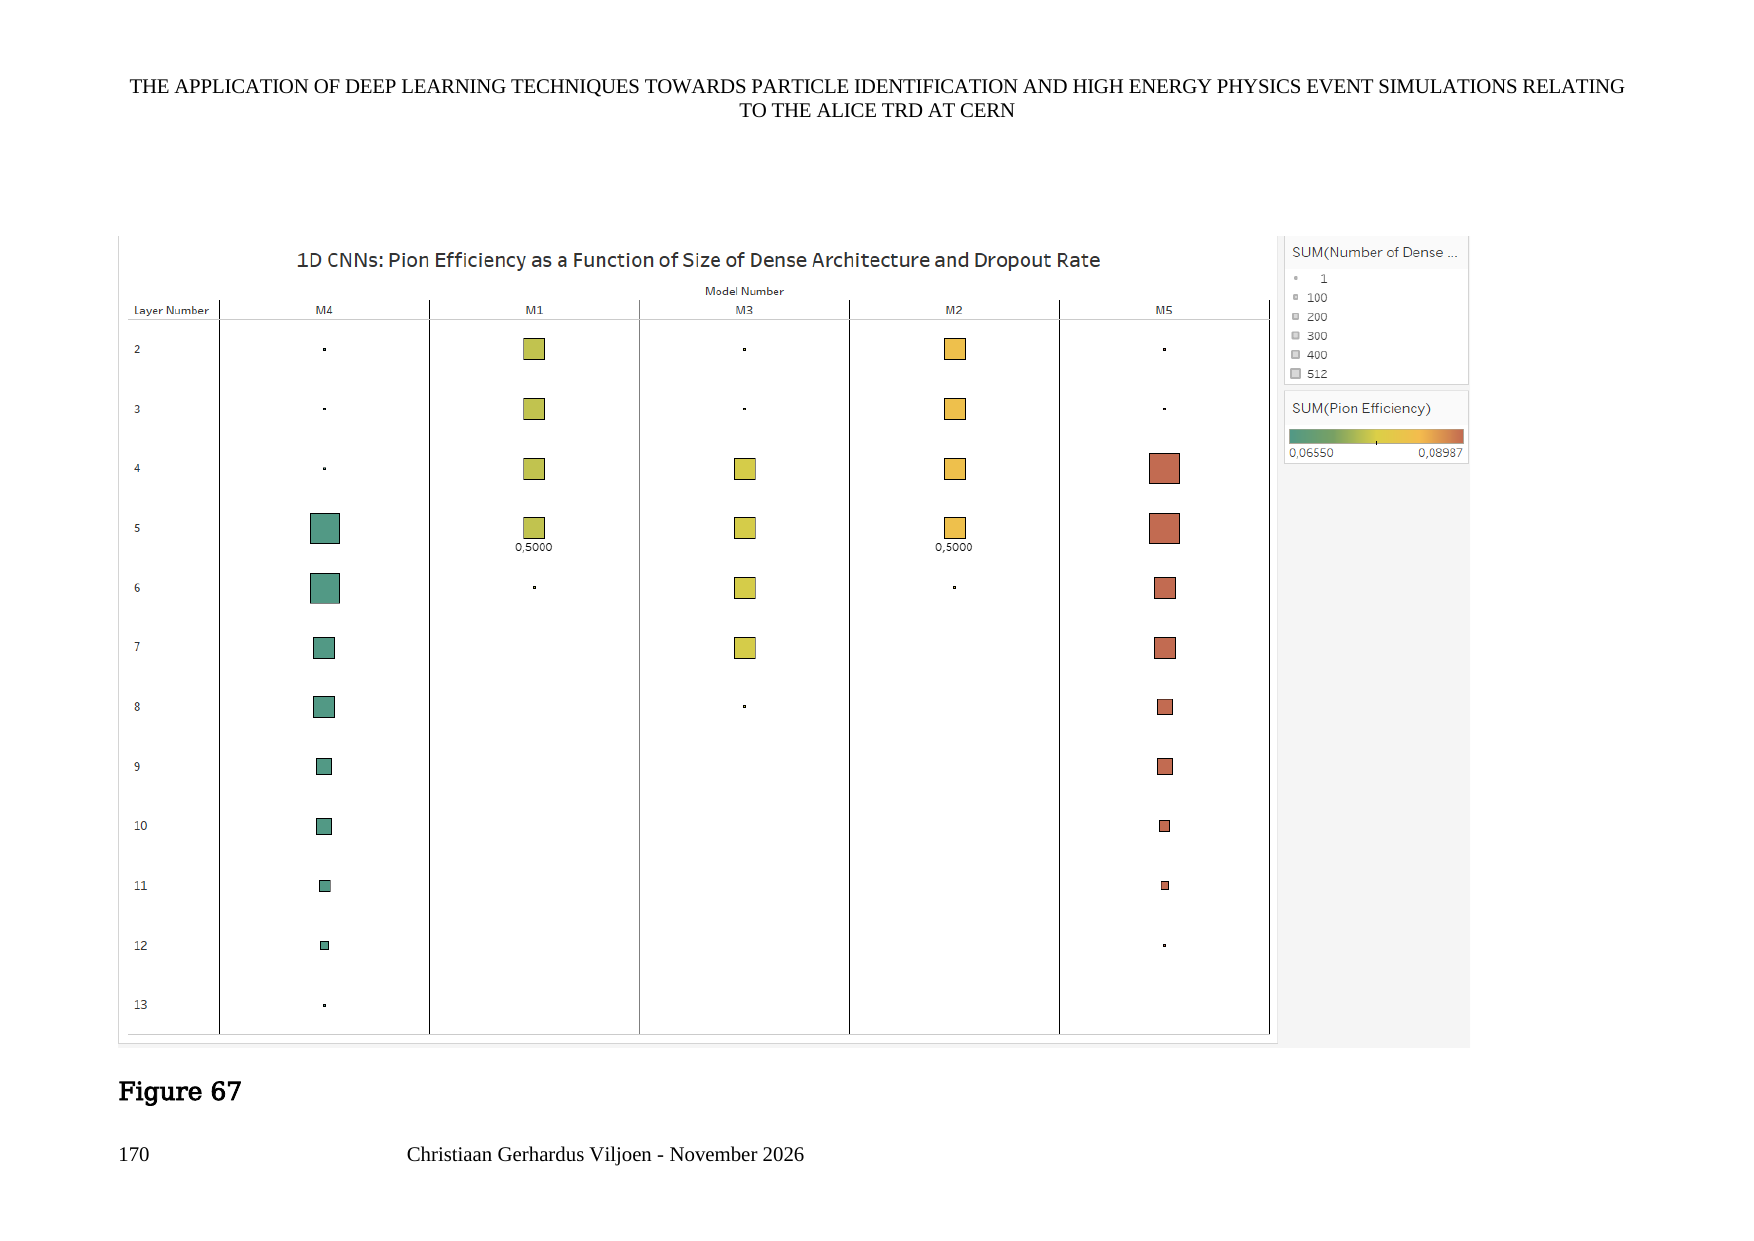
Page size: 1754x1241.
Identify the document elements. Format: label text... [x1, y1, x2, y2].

text Figure 67 [118, 1075, 1636, 1105]
picture [118, 236, 1471, 1048]
